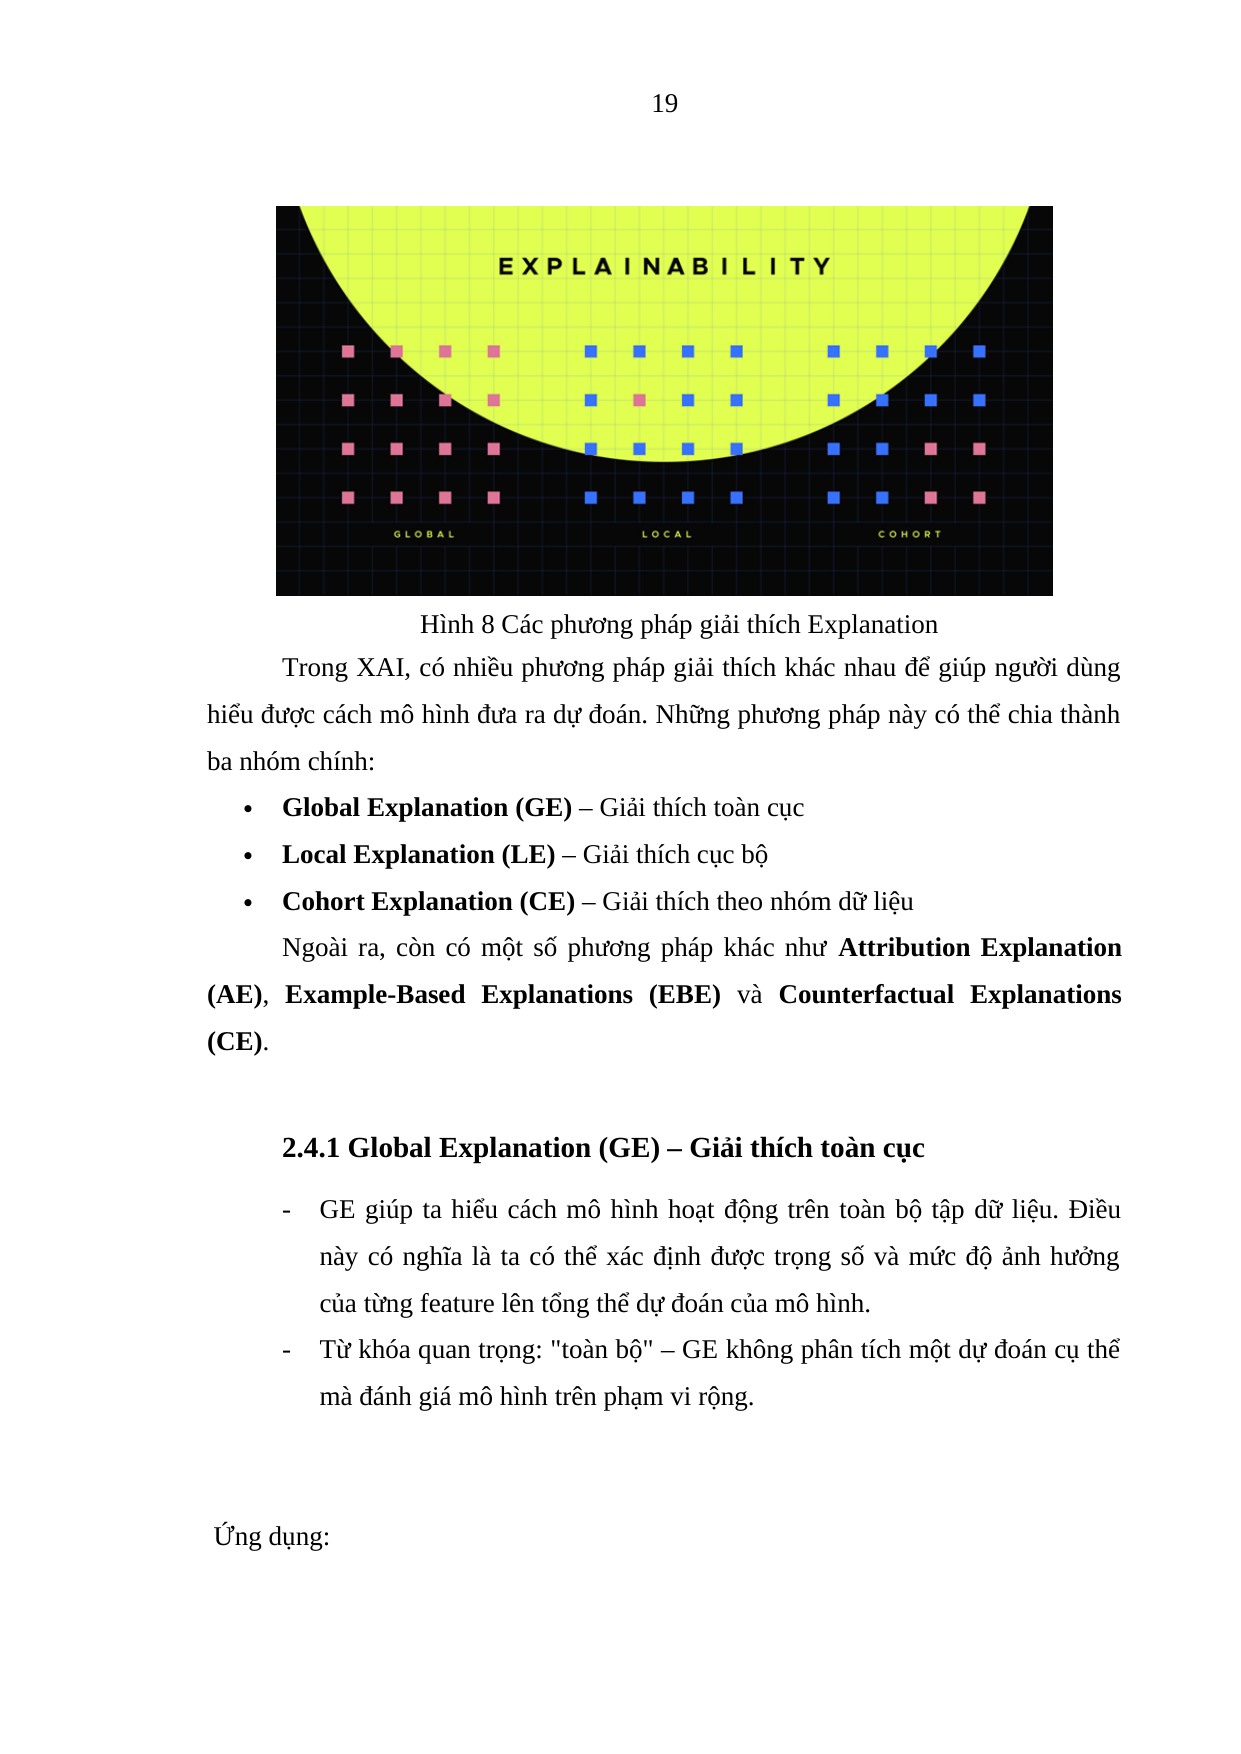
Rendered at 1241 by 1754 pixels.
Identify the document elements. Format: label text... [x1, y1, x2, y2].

text Hình 8 Các phương pháp giải thích Explanation [236, 608, 1122, 639]
list Cohort Explanation (CE) – Giải thích theo nhóm dữ liệu [244, 885, 1122, 916]
picture [276, 206, 1053, 596]
text Ứng dụng: [207, 1520, 1122, 1551]
list GE giúp ta hiểu cách mô hình hoạt động trên toàn bộ tập dữ liệu. Điều này có nghĩa là ta có thể xác định được trọng số và mức độ ảnh hưởng của từng feature lên tổng thể dự đoán của mô hình. [282, 1193, 1122, 1318]
subtitle Global Explanation (GE) – Giải thích toàn cục [282, 1131, 1122, 1164]
list Local Explanation (LE) – Giải thích cục bộ [244, 838, 1122, 869]
text Ngoài ra, còn có một số phương pháp khác như Attribution Explanation (AE), Example-Based Explanations (EBE) và Counterfactual Explanations (CE). [207, 931, 1122, 1056]
text Trong XAI, có nhiều phương pháp giải thích khác nhau để giúp người dùng hiểu được cách mô hình đưa ra dự đoán. Những phương pháp này có thể chia thành ba nhóm chính: [207, 651, 1122, 776]
list Từ khóa quan trọng: "toàn bộ" – GE không phân tích một dự đoán cụ thể mà đánh giá mô hình trên phạm vi rộng. [282, 1333, 1122, 1411]
list Global Explanation (GE) – Giải thích toàn cục [244, 791, 1122, 822]
